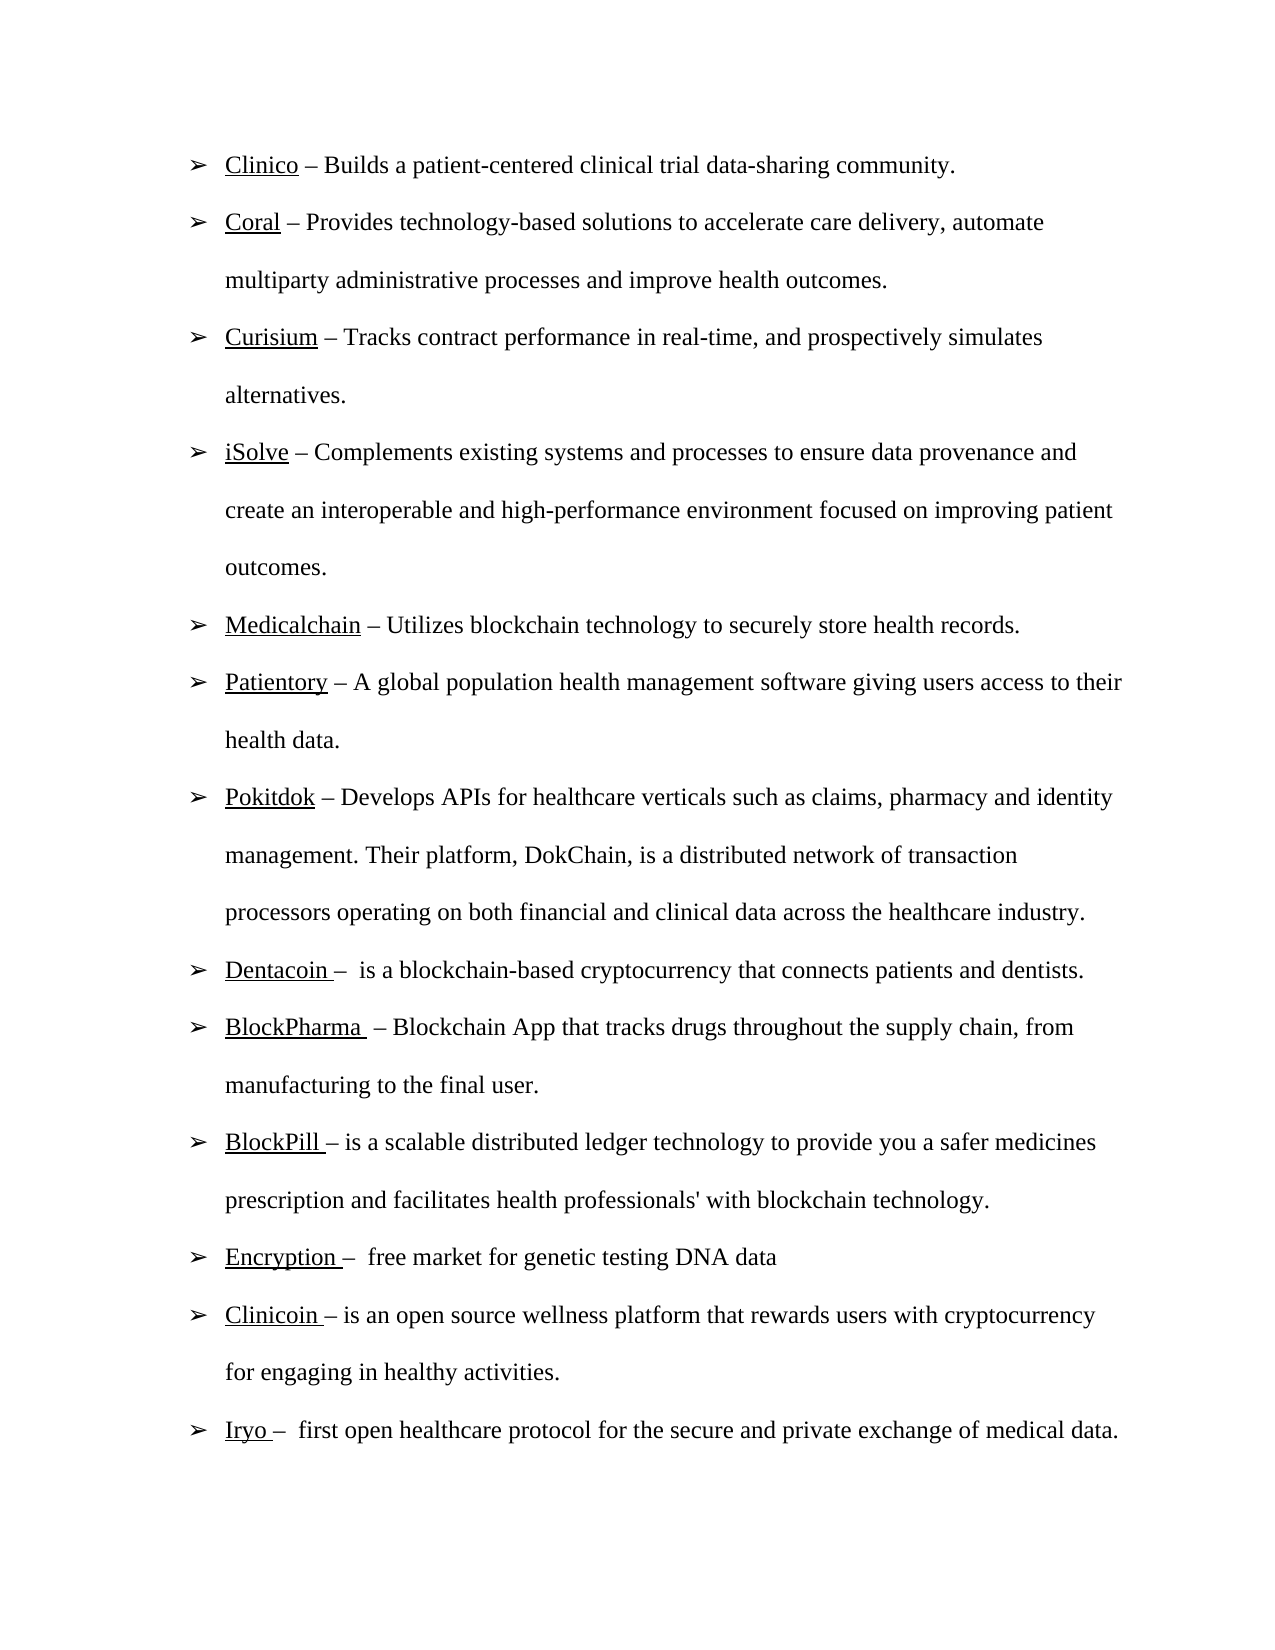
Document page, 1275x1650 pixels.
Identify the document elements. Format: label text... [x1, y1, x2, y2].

list Pokitdok – Develops APIs for healthcare verticals such as claims, pharmacy and identity management. Their platform, DokChain, is a distributed network of transaction processors operating on both financial and clinical data across the healthcare industry. [187, 782, 1125, 926]
list BlockPharma – Blockchain App that tracks drugs throughout the supply chain, from manufacturing to the final user. [187, 1012, 1125, 1099]
list Curisium – Tracks contract performance in real-time, and prospectively simulates alternatives. [187, 322, 1125, 409]
list Encryption – free market for genetic testing DNA data [187, 1242, 1125, 1271]
list iSolve – Complements existing systems and processes to ensure data provenance and create an interoperable and high-performance environment focused on improving patient outcomes. [187, 437, 1125, 581]
list BlockPill – is a scalable distributed ledger technology to provide you a safer medicines prescription and facilitates health professionals' with blockchain technology. [187, 1127, 1125, 1214]
list Medicalchain – Utilizes blockchain technology to securely store health records. [187, 610, 1125, 639]
list Iryo – first open healthcare protocol for the secure and private exchange of medical data. [187, 1415, 1125, 1444]
list Patientory – A global population health management software giving users access to their health data. [187, 667, 1125, 754]
list Coral – Provides technology-based solutions to accelerate care delivery, automate multiparty administrative processes and improve health outcomes. [187, 207, 1125, 294]
list Clinicoin – is an open source wellness platform that rewards users with cryptocurrency for engaging in healthy activities. [187, 1300, 1125, 1386]
list Clinico – Builds a patient-centered clinical trial data-sharing community. [187, 150, 1125, 179]
list Dentacoin – is a blockchain-based cryptocurrency that connects patients and dentists. [187, 955, 1125, 984]
